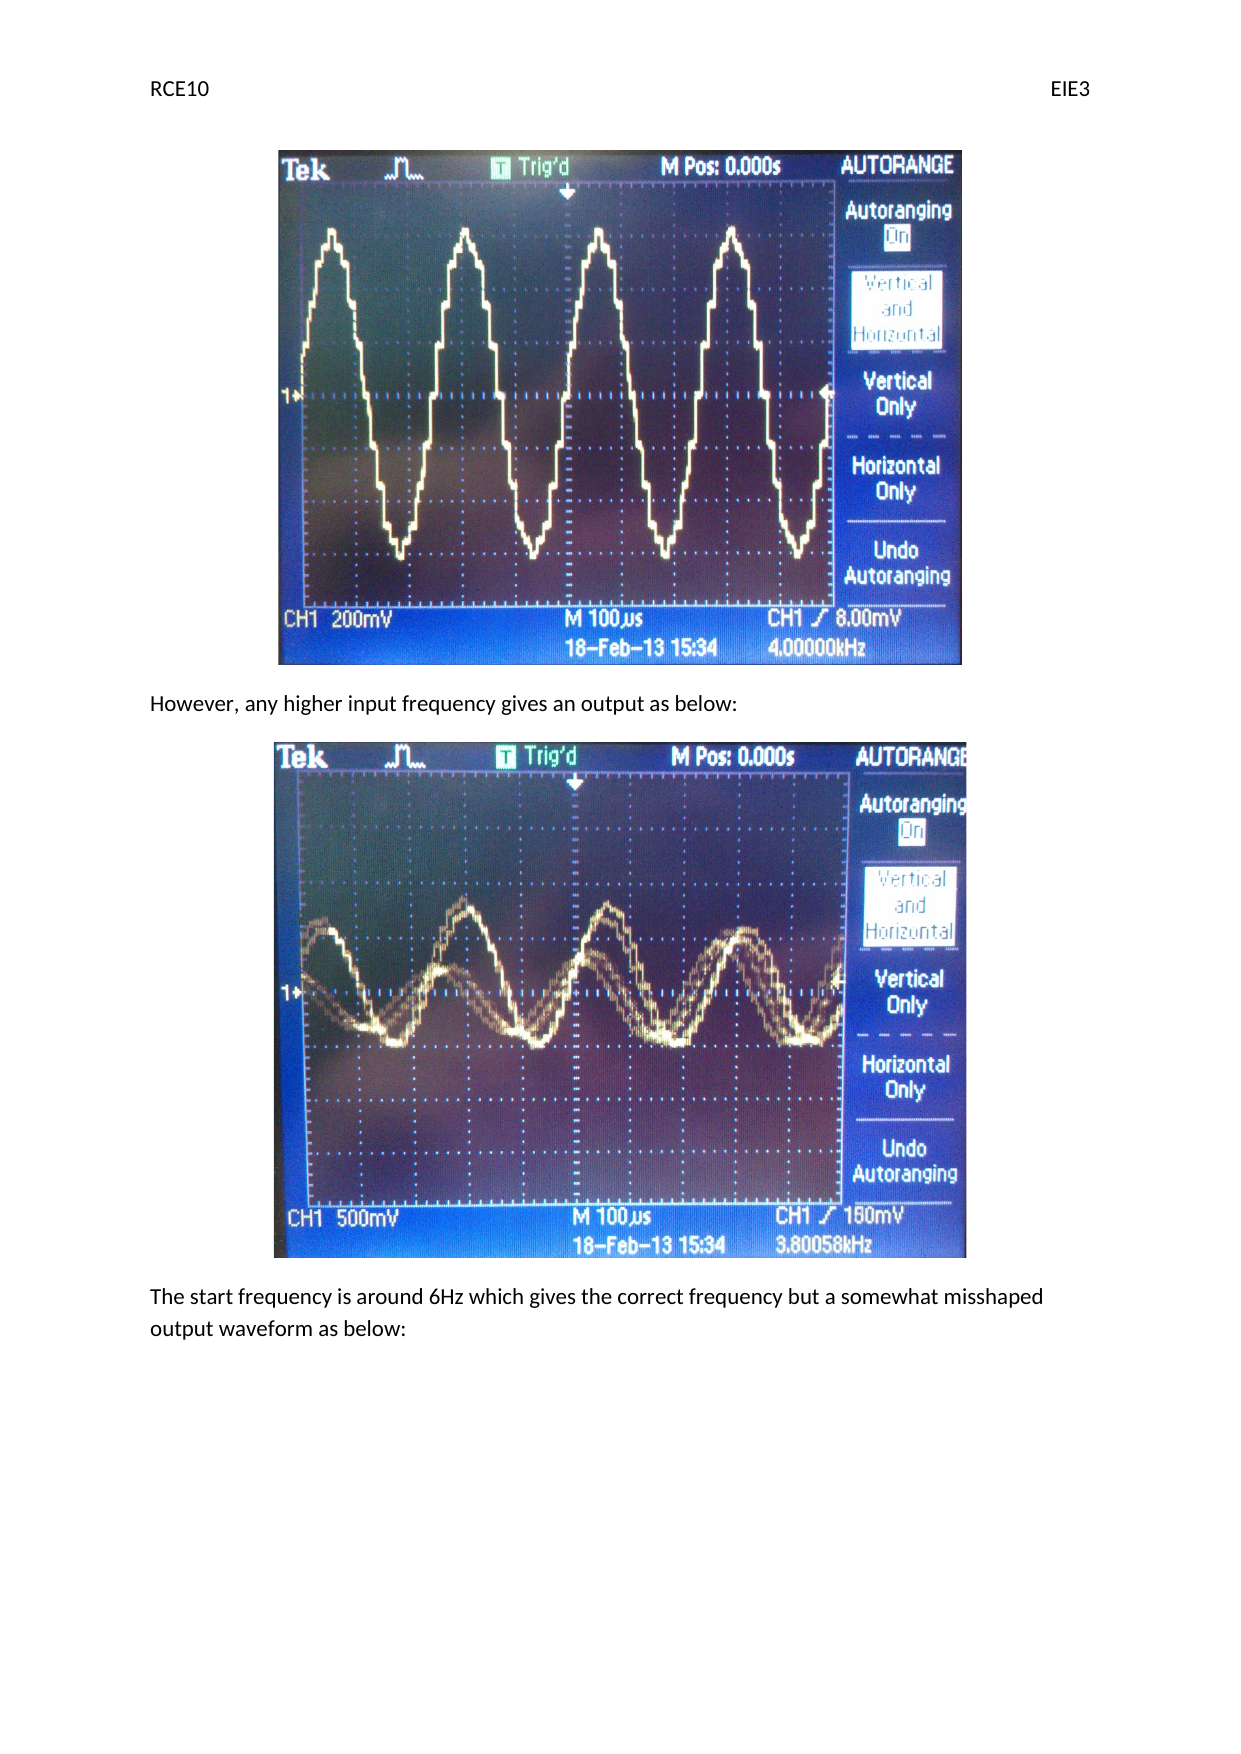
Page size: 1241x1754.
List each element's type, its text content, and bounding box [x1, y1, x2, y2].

picture [273, 742, 967, 1258]
picture [278, 150, 962, 665]
text However, any higher input frequency gives an output as below: [150, 689, 1090, 718]
text The start frequency is around 6Hz which gives the correct frequency but a somewhat misshaped output waveform as below: [150, 1282, 1090, 1342]
